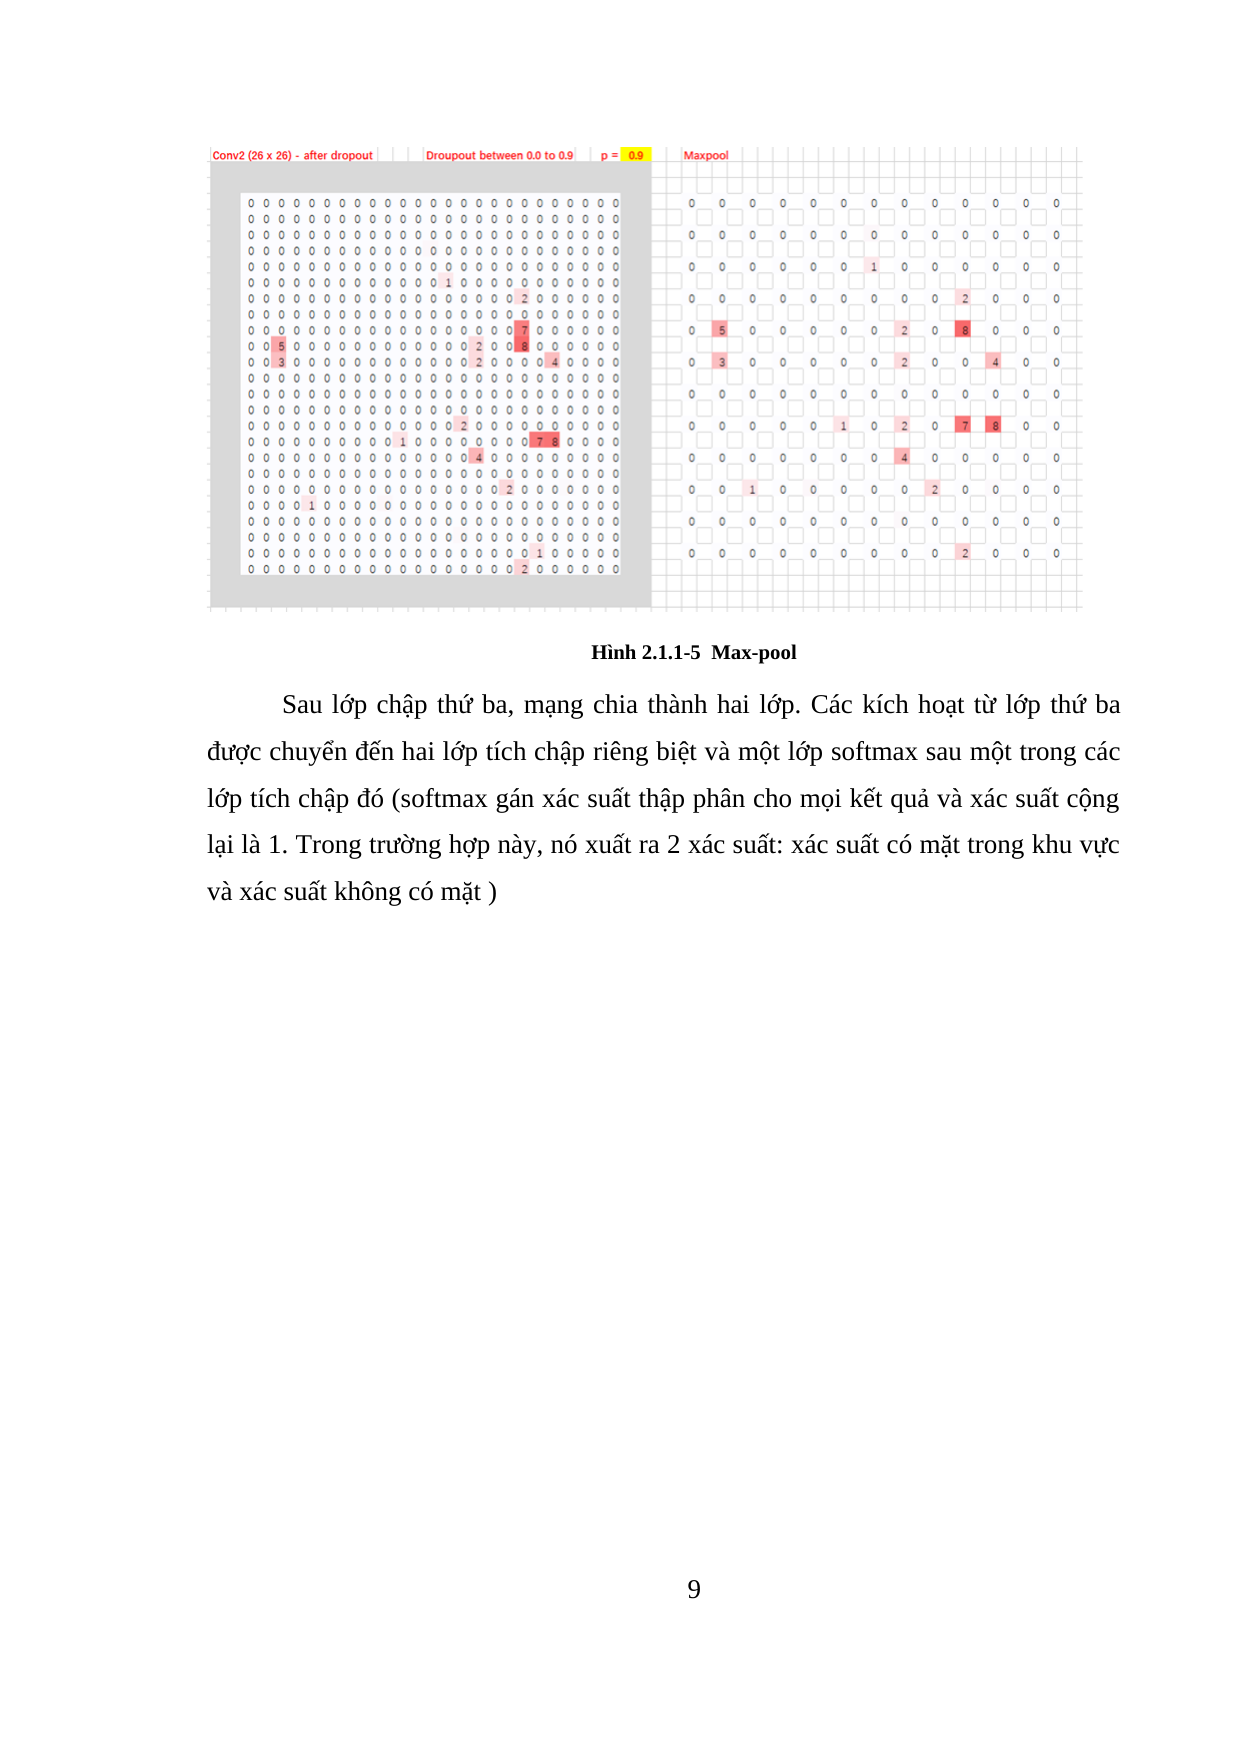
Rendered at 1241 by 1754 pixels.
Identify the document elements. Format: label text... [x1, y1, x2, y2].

text Sau lớp chập thứ ba, mạng chia thành hai lớp. Các kích hoạt từ lớp thứ ba được chuyển đến hai lớp tích chập riêng biệt và một lớp softmax sau một trong các lớp tích chập đó (softmax gán xác suất thập phân cho mọi kết quả và xác suất cộng lại là 1. Trong trường hợp này, nó xuất ra 2 xác suất: xác suất có mặt trong khu vực và xác suất không có mặt ) [207, 688, 1122, 906]
picture [206, 147, 1083, 612]
